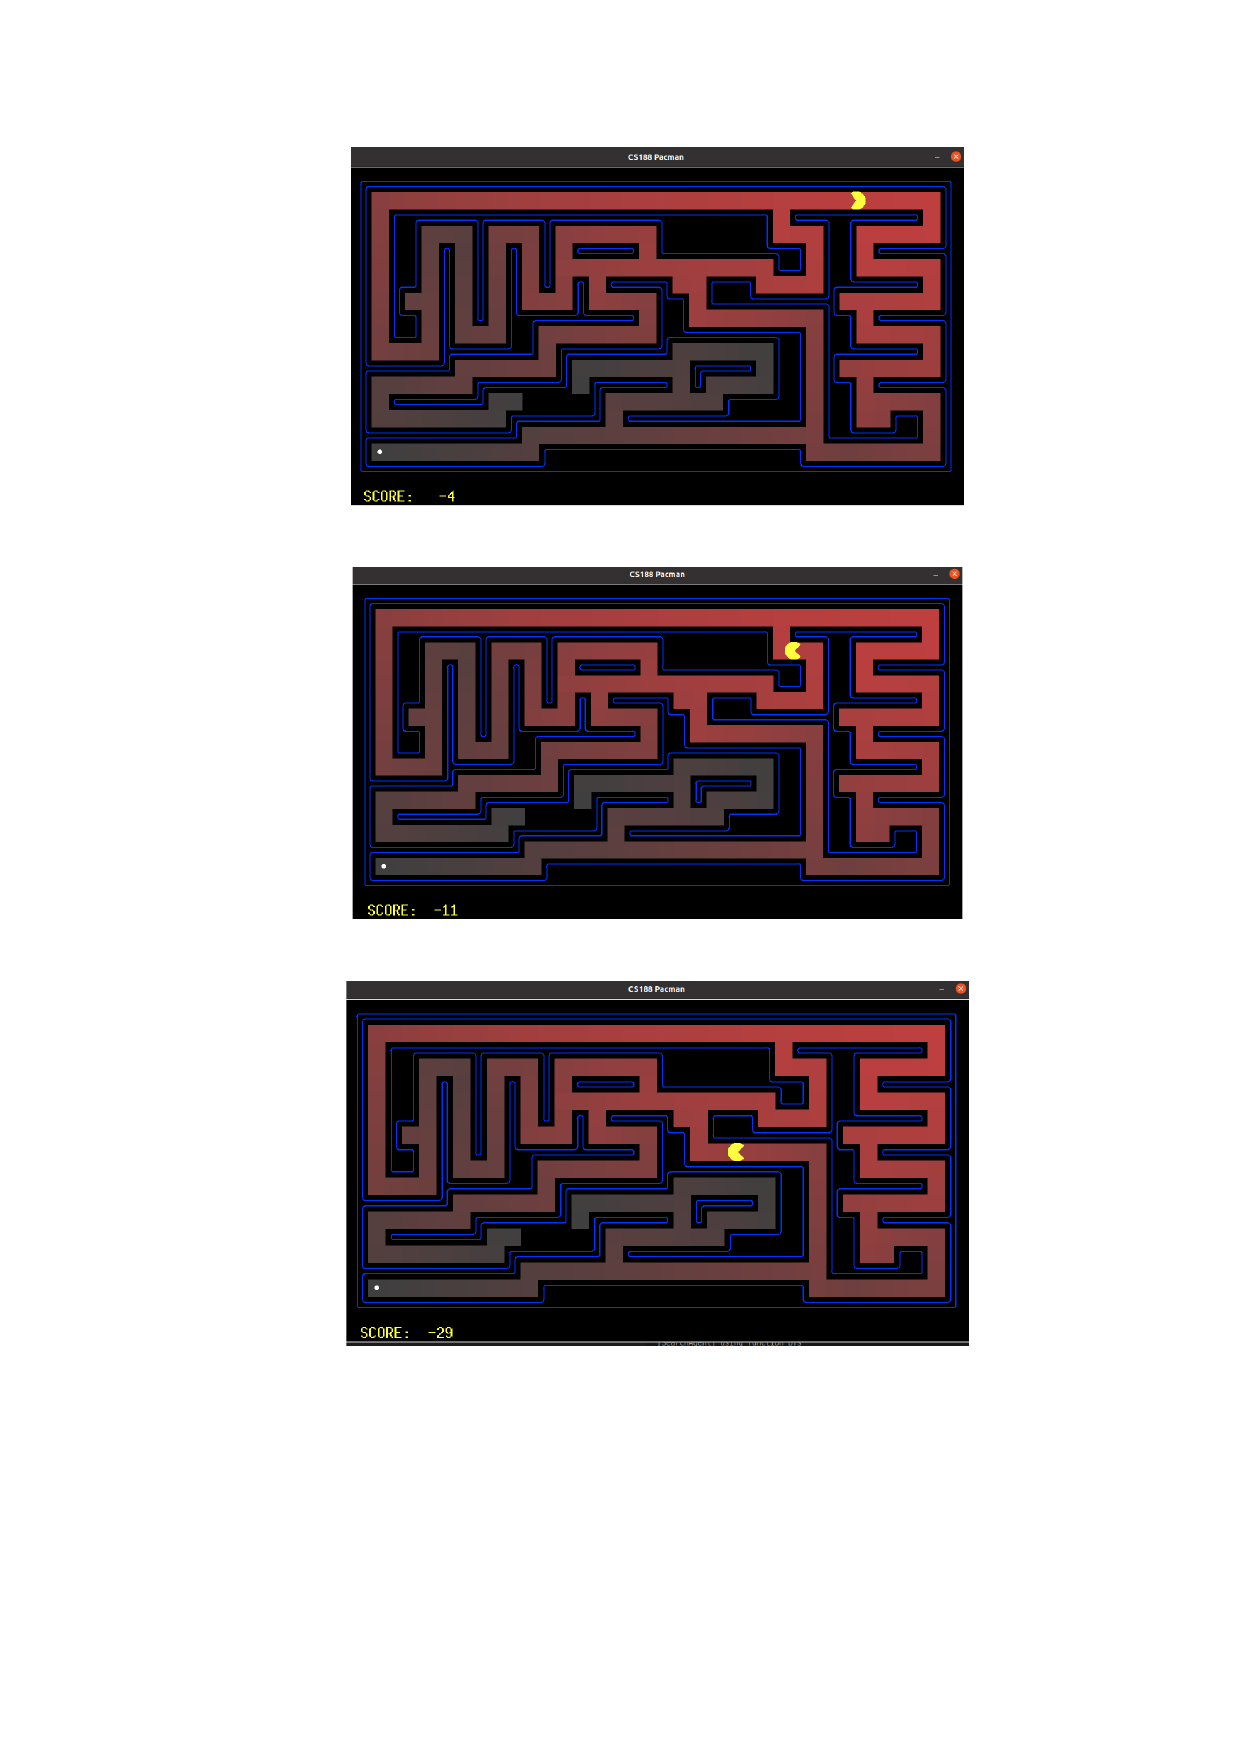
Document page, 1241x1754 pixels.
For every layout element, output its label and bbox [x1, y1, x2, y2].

picture [352, 567, 963, 919]
picture [351, 147, 964, 506]
picture [346, 981, 969, 1346]
